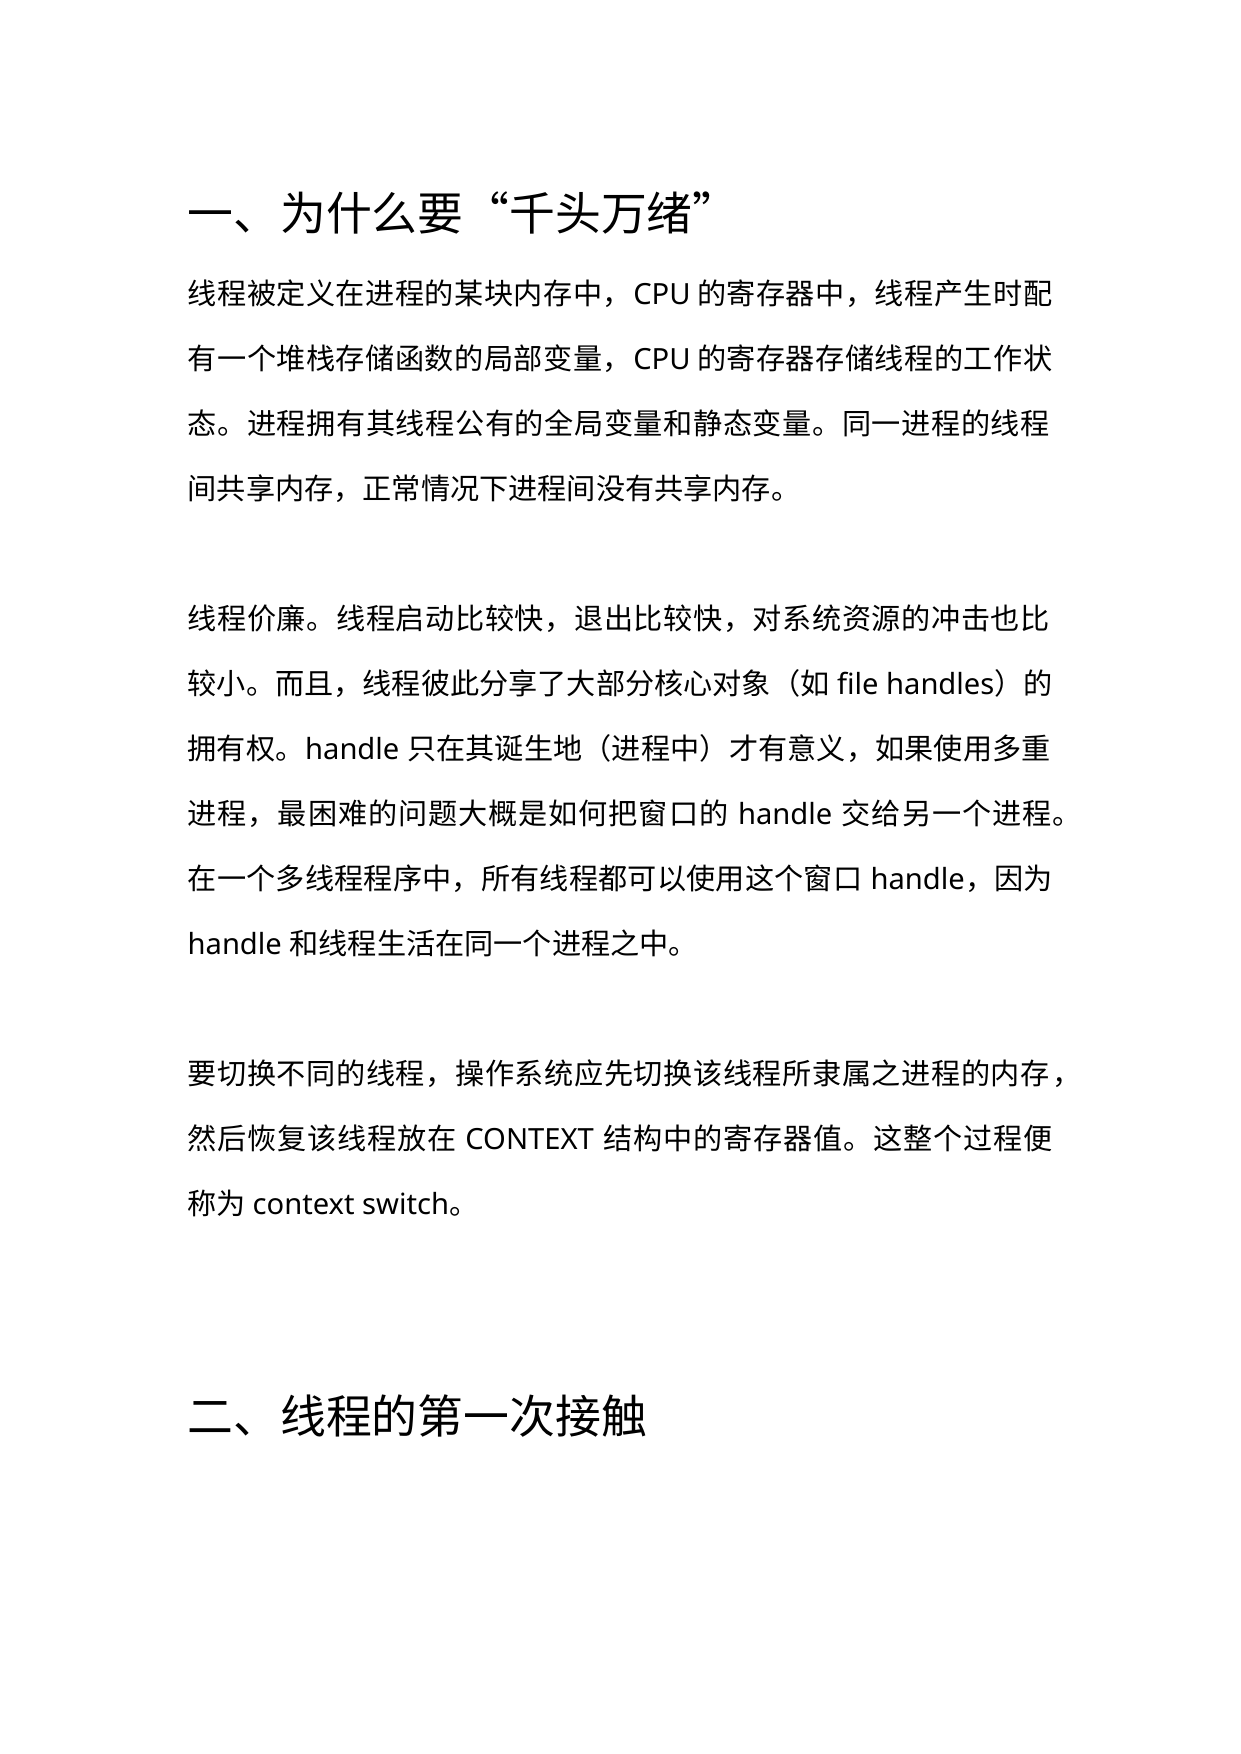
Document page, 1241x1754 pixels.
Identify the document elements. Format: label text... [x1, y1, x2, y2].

text 要切换不同的线程，操作系统应先切换该线程所隶属之进程的内存，然后恢复该线程放在 CONTEXT 结构中的寄存器值。这整个过程便称为 context switch。 [187, 1039, 1053, 1234]
list 线程的第一次接触 [187, 1364, 1053, 1462]
list 为什么要“千头万绪” [187, 162, 1053, 259]
text 线程被定义在进程的某块内存中，CPU的寄存器中，线程产生时配有一个堆栈存储函数的局部变量，CPU的寄存器存储线程的工作状态。进程拥有其线程公有的全局变量和静态变量。同一进程的线程间共享内存，正常情况下进程间没有共享内存。 [187, 259, 1053, 519]
text 线程价廉。线程启动比较快，退出比较快，对系统资源的冲击也比较小。而且，线程彼此分享了大部分核心对象（如 file handles）的拥有权。handle 只在其诞生地（进程中）才有意义，如果使用多重进程，最困难的问题大概是如何把窗口的 handle 交给另一个进程。在一个多线程程序中，所有线程都可以使用这个窗口 handle，因为 handle 和线程生活在同一个进程之中。 [187, 584, 1053, 974]
